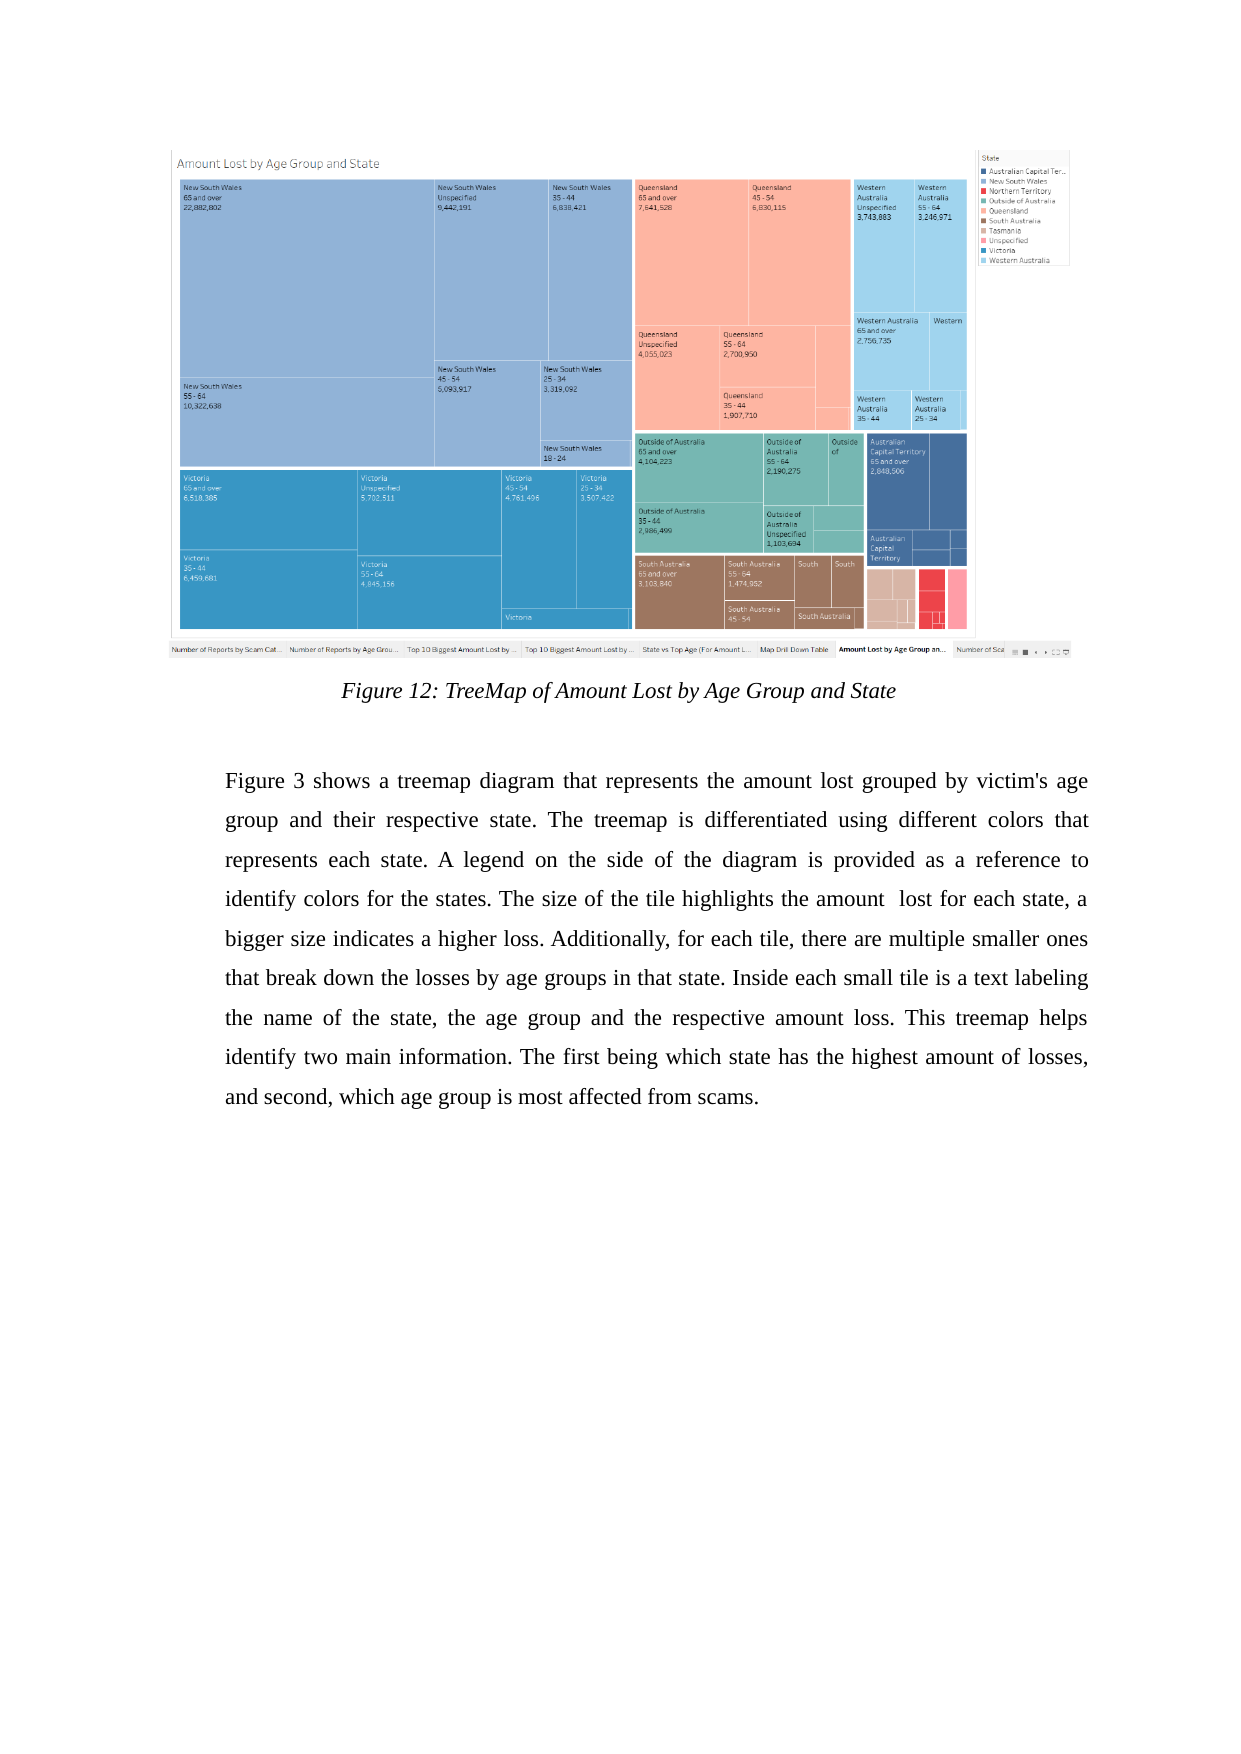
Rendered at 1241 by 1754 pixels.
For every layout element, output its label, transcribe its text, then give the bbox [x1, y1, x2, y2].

text Figure 12: TreeMap of Amount Lost by Age Group and State [150, 677, 1090, 703]
picture [168, 150, 1072, 658]
text Figure 3 shows a treemap diagram that represents the amount lost grouped by victim's age group and their respective state. The treemap is differentiated using different colors that represents each state. A legend on the side of the diagram is provided as a reference to identify colors for the states. The size of the tile highlights the amount lost for each state, a bigger size indicates a higher loss. Additionally, for each tile, there are multiple smaller ones that break down the losses by age groups in that state. Inside each small tile is a text labeling the name of the state, the age group and the respective amount loss. This treemap helps identify two main information. The first being which state has the highest amount of losses, and second, which age group is most affected from scams. [225, 767, 1090, 1109]
